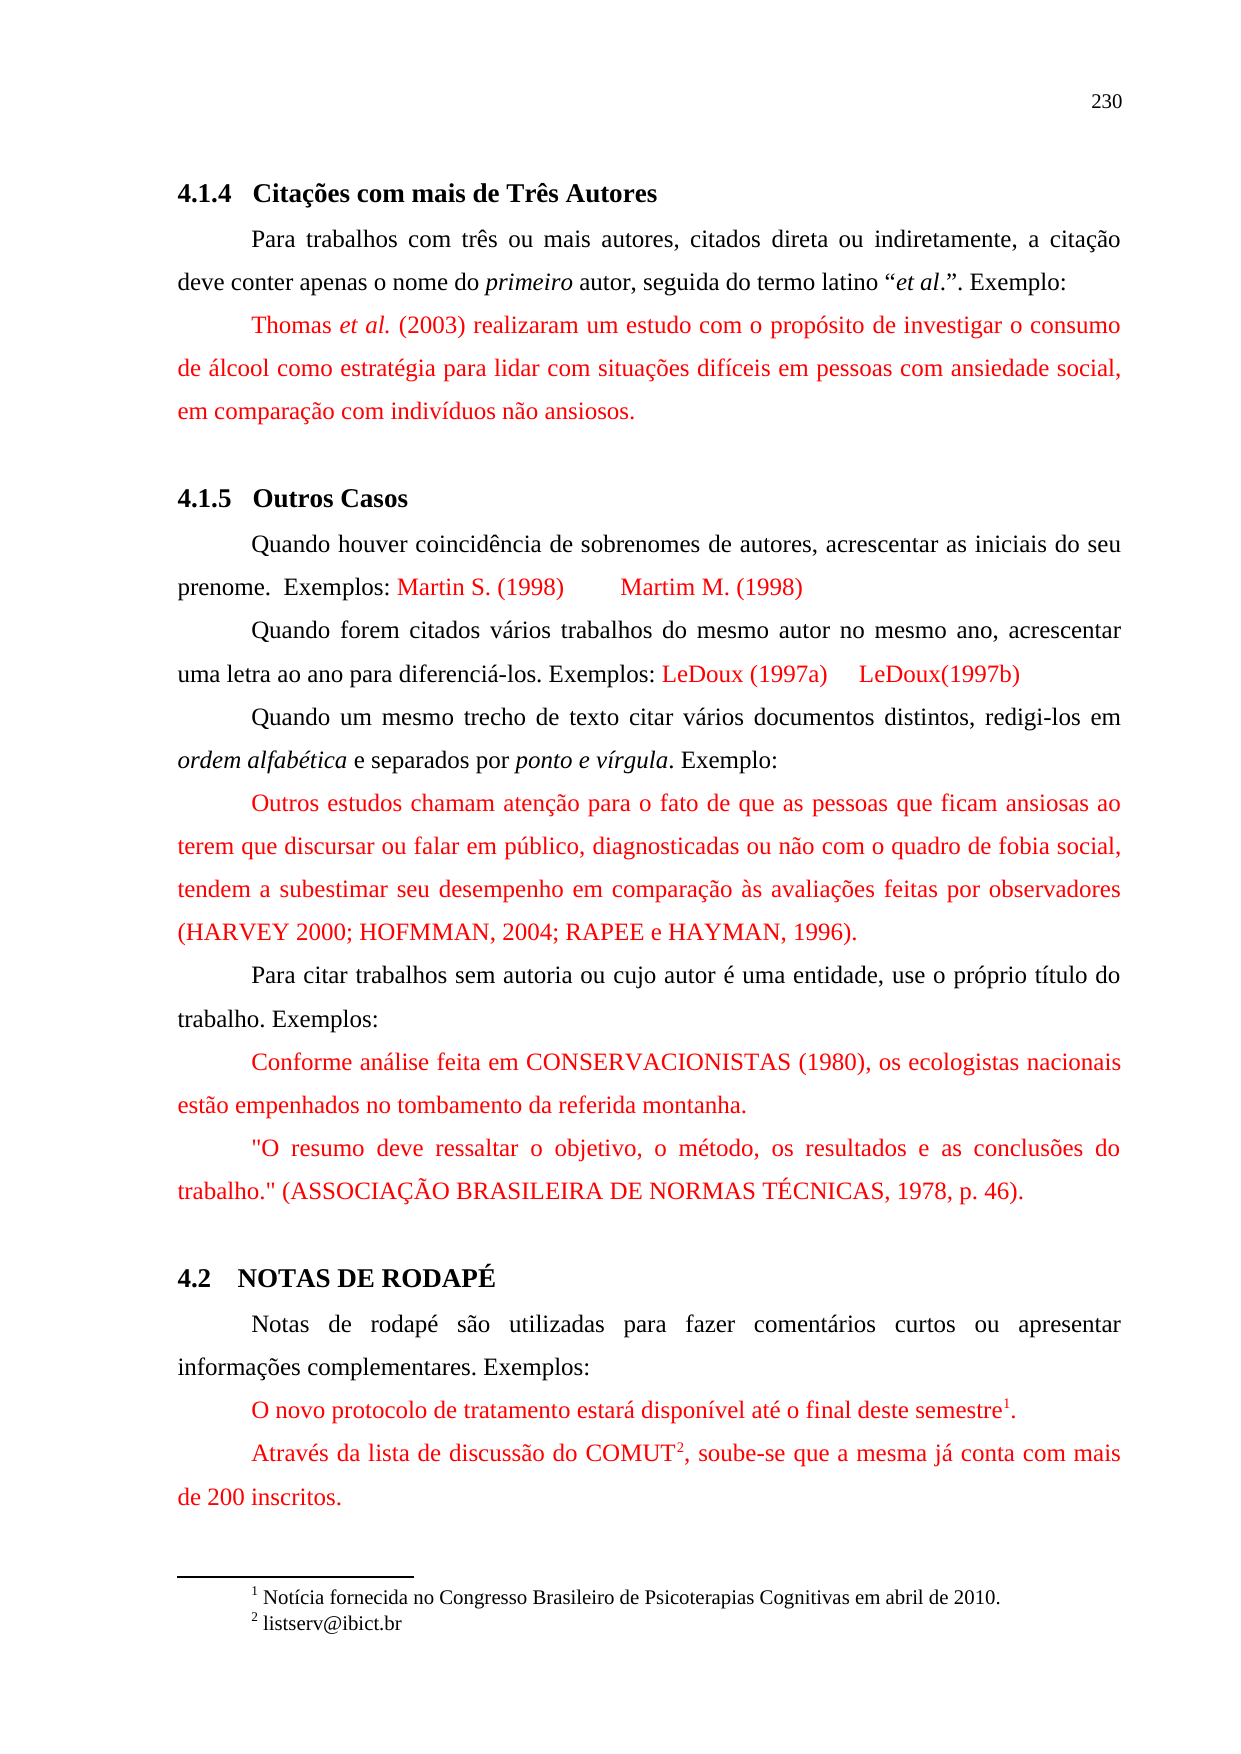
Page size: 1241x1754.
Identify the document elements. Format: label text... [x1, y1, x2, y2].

text Através da lista de discussão do COMUT, soube-se que a mesma já conta com mais de 200 inscritos. [177, 1438, 1122, 1510]
text Quando houver coincidência de sobrenomes de autores, acrescentar as iniciais do seu prenome. Exemplos: Martin S. (1998) Martim M. (1998) [177, 529, 1122, 601]
text Conforme análise feita em CONSERVACIONISTAS (1980), os ecologistas nacionais estão empenhados no tombamento da referida montanha. [177, 1047, 1122, 1119]
text Outros estudos chamam atenção para o fato de que as pessoas que ficam ansiosas ao terem que discursar ou falar em público, diagnosticadas ou não com o quadro de fobia social, tendem a subestimar seu desempenho em comparação às avaliações feitas por observadores (HARVEY 2000; HOFMMAN, 2004; RAPEE e HAYMAN, 1996). [177, 788, 1122, 946]
text Para trabalhos com três ou mais autores, citados direta ou indiretamente, a citação deve conter apenas o nome do primeiro autor, seguida do termo latino “et al.”. Exemplo: [177, 224, 1122, 296]
subtitle Citações com mais de Três Autores [177, 177, 1122, 208]
text "O resumo deve ressaltar o objetivo, o método, os resultados e as conclusões do trabalho." (ASSOCIAÇÃO BRASILEIRA DE NORMAS TÉCNICAS, 1978, p. 46). [177, 1133, 1122, 1205]
text Notas de rodapé são utilizadas para fazer comentários curtos ou apresentar informações complementares. Exemplos: [177, 1309, 1122, 1381]
text Thomas et al. (2003) realizaram um estudo com o propósito de investigar o consumo de álcool como estratégia para lidar com situações difíceis em pessoas com ansiedade social, em comparação com indivíduos não ansiosos. [177, 310, 1122, 425]
subtitle Outros Casos [177, 483, 1122, 514]
text O novo protocolo de tratamento estará disponível até o final deste semestre. [177, 1395, 1122, 1424]
subtitle NOTAS DE RODAPÉ [177, 1262, 1122, 1293]
text Quando forem citados vários trabalhos do mesmo autor no mesmo ano, acrescentar uma letra ao ano para diferenciá-los. Exemplos: LeDoux (1997a) LeDoux(1997b) [177, 616, 1122, 687]
text Quando um mesmo trecho de texto citar vários documentos distintos, redigi-los em ordem alfabética e separados por ponto e vírgula. Exemplo: [177, 702, 1122, 774]
text Para citar trabalhos sem autoria ou cujo autor é uma entidade, use o próprio título do trabalho. Exemplos: [177, 961, 1122, 1032]
